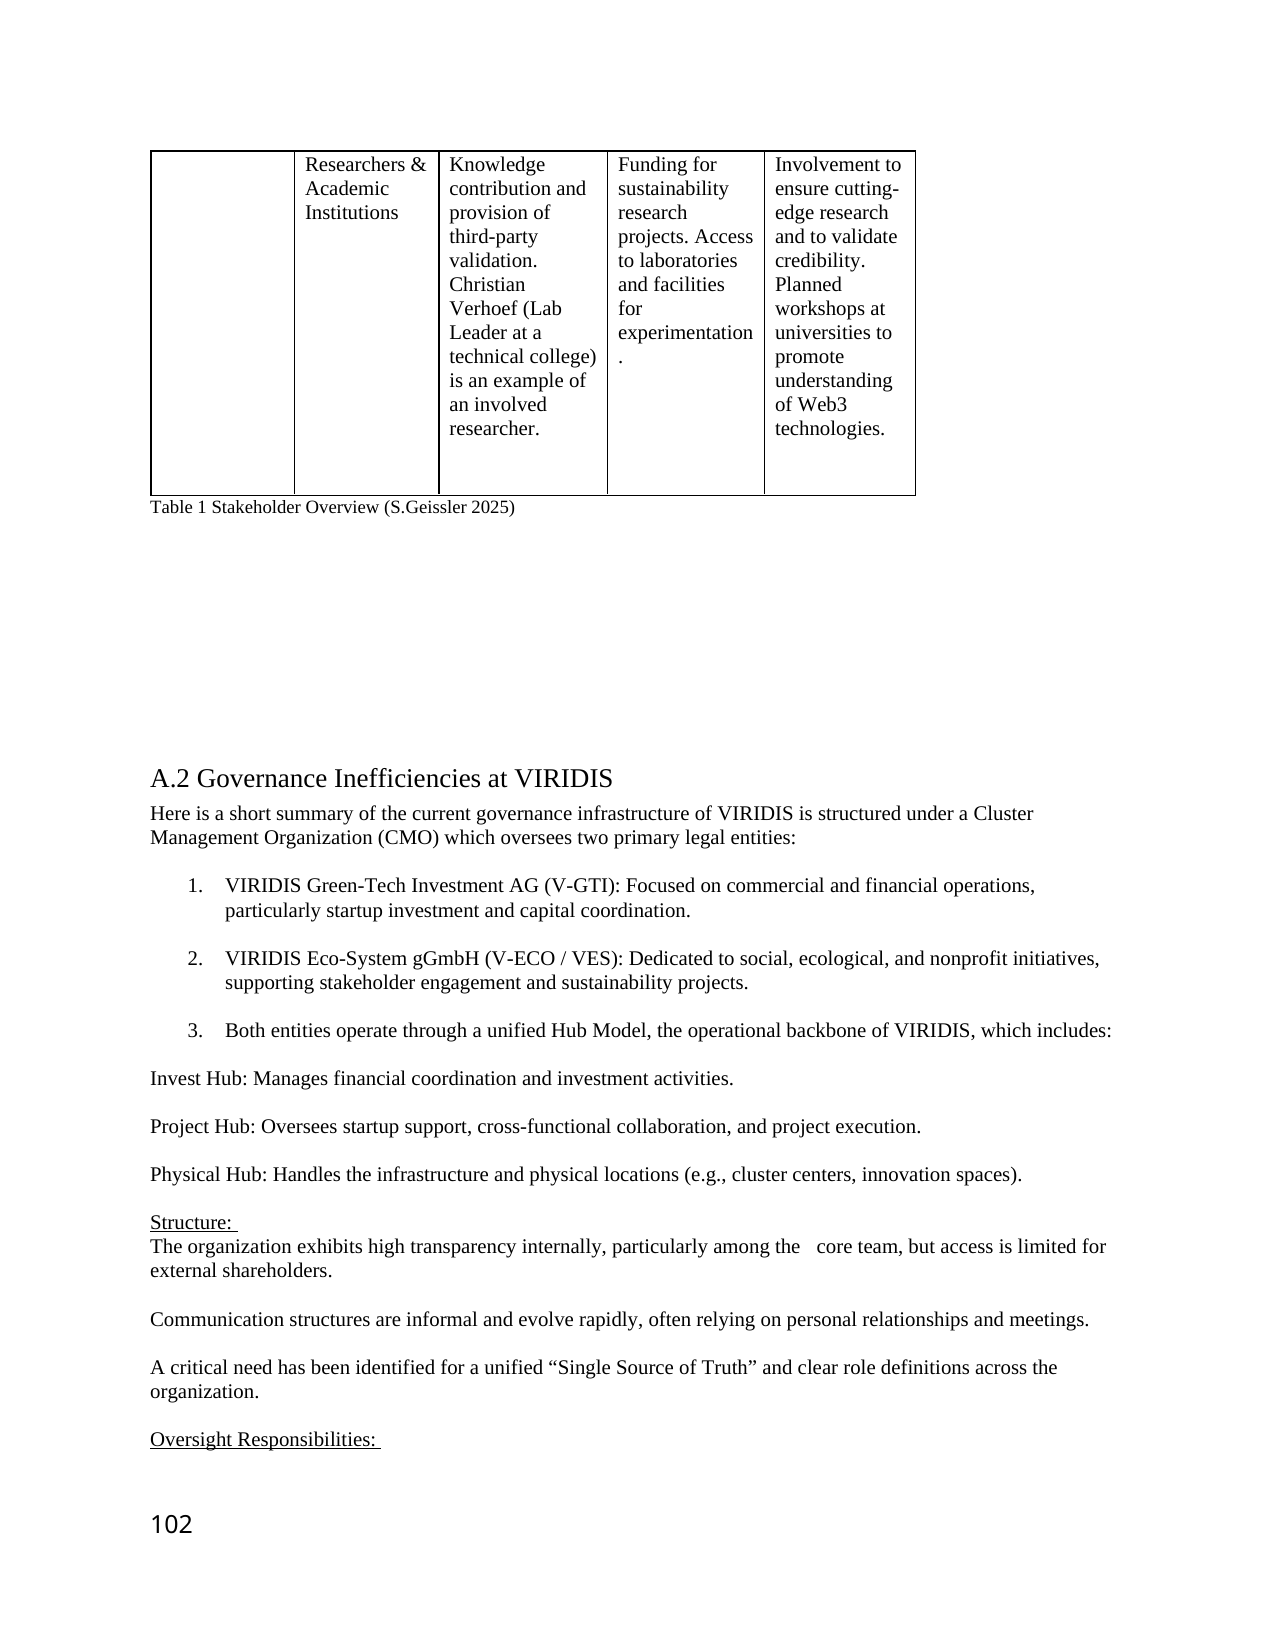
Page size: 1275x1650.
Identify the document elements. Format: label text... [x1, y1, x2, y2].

table_cell [152, 152, 294, 494]
text Communication structures are informal and evolve rapidly, often relying on personal relationships and meetings. [150, 1307, 1125, 1331]
text Oversight Responsibilities: [150, 1427, 1125, 1451]
list VIRIDIS Green-Tech Investment AG (V-GTI): Focused on commercial and financial operations, particularly startup investment and capital coordination. [187, 873, 1125, 922]
text A critical need has been identified for a unified “Single Source of Truth” and clear role definitions across the organization. [150, 1355, 1125, 1403]
text Physical Hub: Handles the infrastructure and physical locations (e.g., cluster centers, innovation spaces). [150, 1162, 1125, 1186]
text A.2 Governance Inefficiencies at VIRIDIS [150, 762, 1125, 793]
text Here is a short summary of the current governance infrastructure of VIRIDIS is structured under a Cluster Management Organization (CMO) which oversees two primary legal entities: [150, 801, 1125, 849]
table_cell Knowledge contribution and provision of third-party validation. Christian Verhoef (Lab Leader at a technical college) is an example of an involved researcher. [440, 152, 607, 494]
list Both entities operate through a unified Hub Model, the operational backbone of VIRIDIS, which includes: [187, 1018, 1125, 1042]
text The organization exhibits high transparency internally, particularly among the core team, but access is limited for external shareholders. [150, 1234, 1125, 1282]
text Structure: [150, 1210, 1125, 1234]
list VIRIDIS Eco-System gGmbH (V-ECO / VES): Dedicated to social, ecological, and nonprofit initiatives, supporting stakeholder engagement and sustainability projects. [187, 946, 1125, 994]
table_cell Researchers & Academic Institutions [295, 152, 438, 494]
text Project Hub: Oversees startup support, cross-functional collaboration, and project execution. [150, 1114, 1125, 1138]
text Table 1 Stakeholder Overview (S.Geissler 2025) [150, 496, 1125, 518]
table_cell Funding for sustainability research projects. Access to laboratories and facilities for experimentation. [608, 152, 764, 494]
table_cell Involvement to ensure cutting-edge research and to validate credibility. Planned workshops at universities to promote understanding of Web3 technologies. [765, 152, 915, 494]
text Invest Hub: Manages financial coordination and investment activities. [150, 1066, 1125, 1090]
